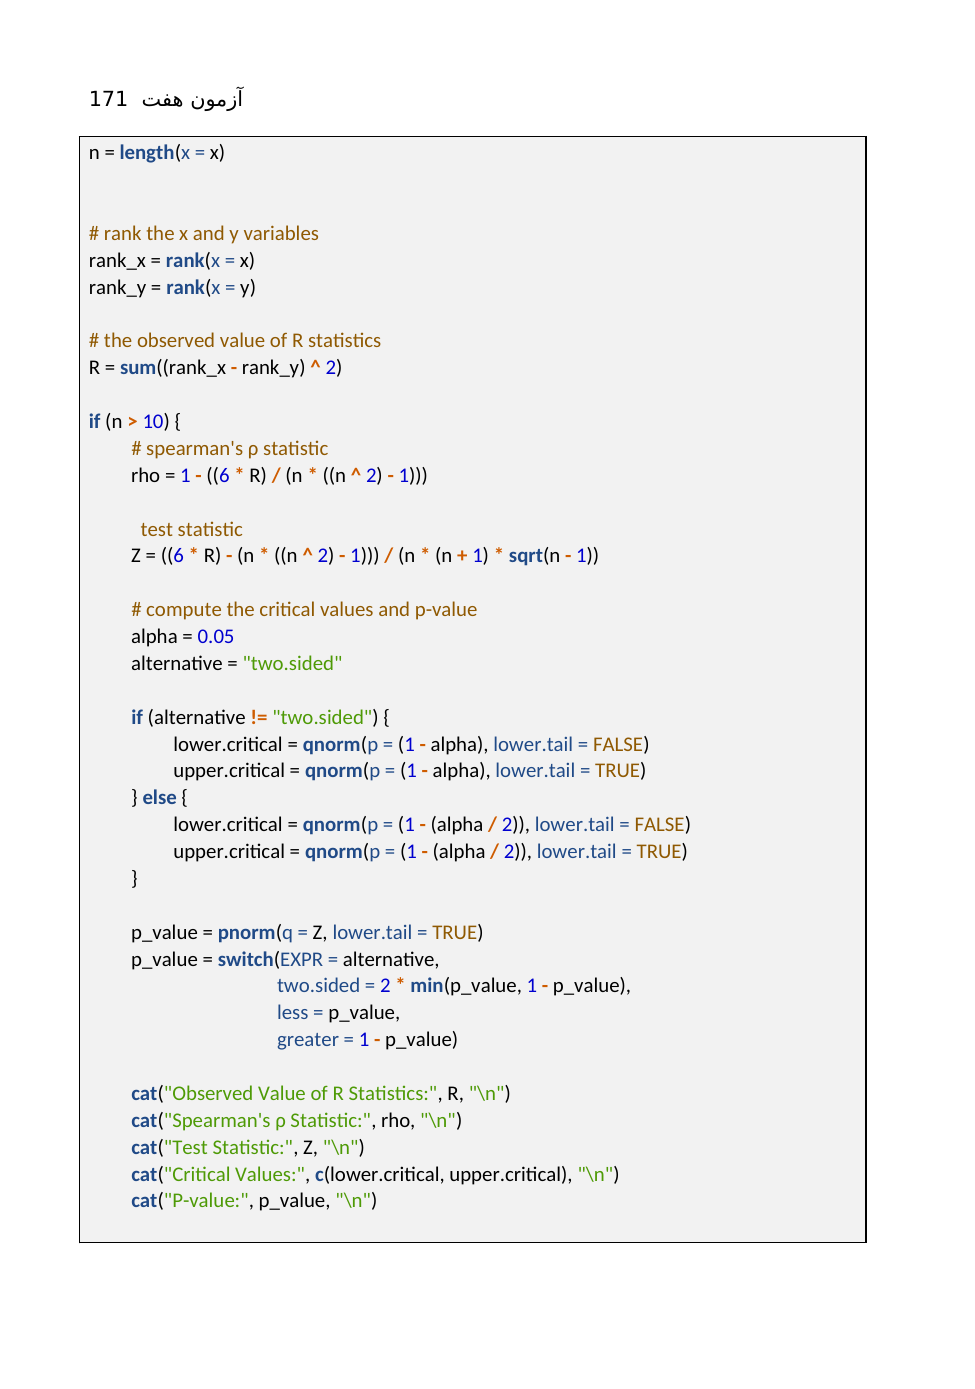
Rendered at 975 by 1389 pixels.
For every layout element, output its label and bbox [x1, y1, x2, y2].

text [80, 137, 865, 1242]
